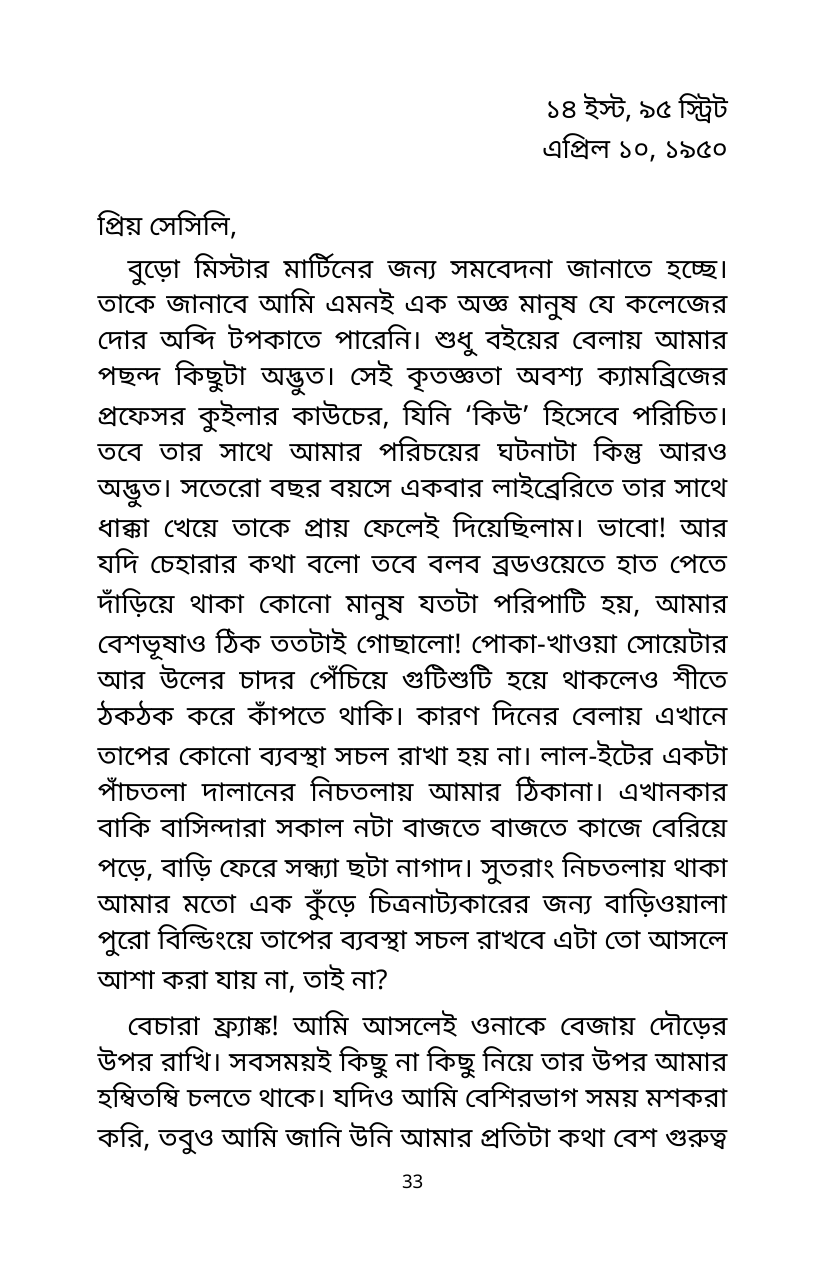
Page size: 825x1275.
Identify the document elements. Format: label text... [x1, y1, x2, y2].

text প্রিয় সেসিলি, [97, 207, 727, 247]
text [97, 1007, 727, 1158]
text ১৪ ইস্ট, ৯৫ স্ট্রিট [97, 90, 727, 130]
text এপ্রিল ১০, ১৯৫০ [97, 130, 727, 170]
text বুড়ো মিস্টার মার্টিনের জন্য সমবেদনা জানাতে হচ্ছে। তাকে জানাবে আমি এমনই এক অজ্ঞ মানুষ যে কলেজের দোর অব্দি টপকাতে পারেনি। শুধু বইয়ের বেলায় আমার পছন্দ কিছুটা অদ্ভুত। সেই কৃতজ্ঞতা অবশ্য ক্যামব্রিজের প্রফেসর কুইলার কাউচের, যিনি ‘কিউ’ হিসেবে পরিচিত। তবে তার সাথে আমার পরিচয়ের ঘটনাটা কিন্তু আরও অদ্ভুত। সতেরো বছর বয়সে একবার লাইব্রেরিতে তার সাথে ধাক্কা খেয়ে তাকে প্রায় ফেলেই দিয়েছিলাম। ভাবো! আর যদি চেহারার কথা বলো তবে বলব ব্রডওয়েতে হাত পেতে দাঁড়িয়ে থাকা কোনো মানুষ যতটা পরিপাটি হয়, আমার বেশভূষাও ঠিক ততটাই গোছালো! পোকা-খাওয়া সোয়েটার আর উলের চাদর পেঁচিয়ে গুটিশুটি হয়ে থাকলেও শীতে ঠকঠক করে কাঁপতে থাকি। কারণ দিনের বেলায় এখানে তাপের কোনো ব্যবস্থা সচল রাখা হয় না। লাল-ইটের একটা পাঁচতলা দালানের নিচতলায় আমার ঠিকানা। এখানকার বাকি বাসিন্দারা সকাল নটা বাজতে বাজতে কাজে বেরিয়ে পড়ে, বাড়ি ফেরে সন্ধ্যা ছটা নাগাদ। সুতরাং নিচতলায় থাকা আমার মতো এক কুঁড়ে চিত্রনাট্যকারের জন্য বাড়িওয়ালা পুরো বিল্ডিংয়ে তাপের ব্যবস্থা সচল রাখবে এটা তো আসলে আশা করা যায় না, তাই না? [97, 253, 727, 1000]
